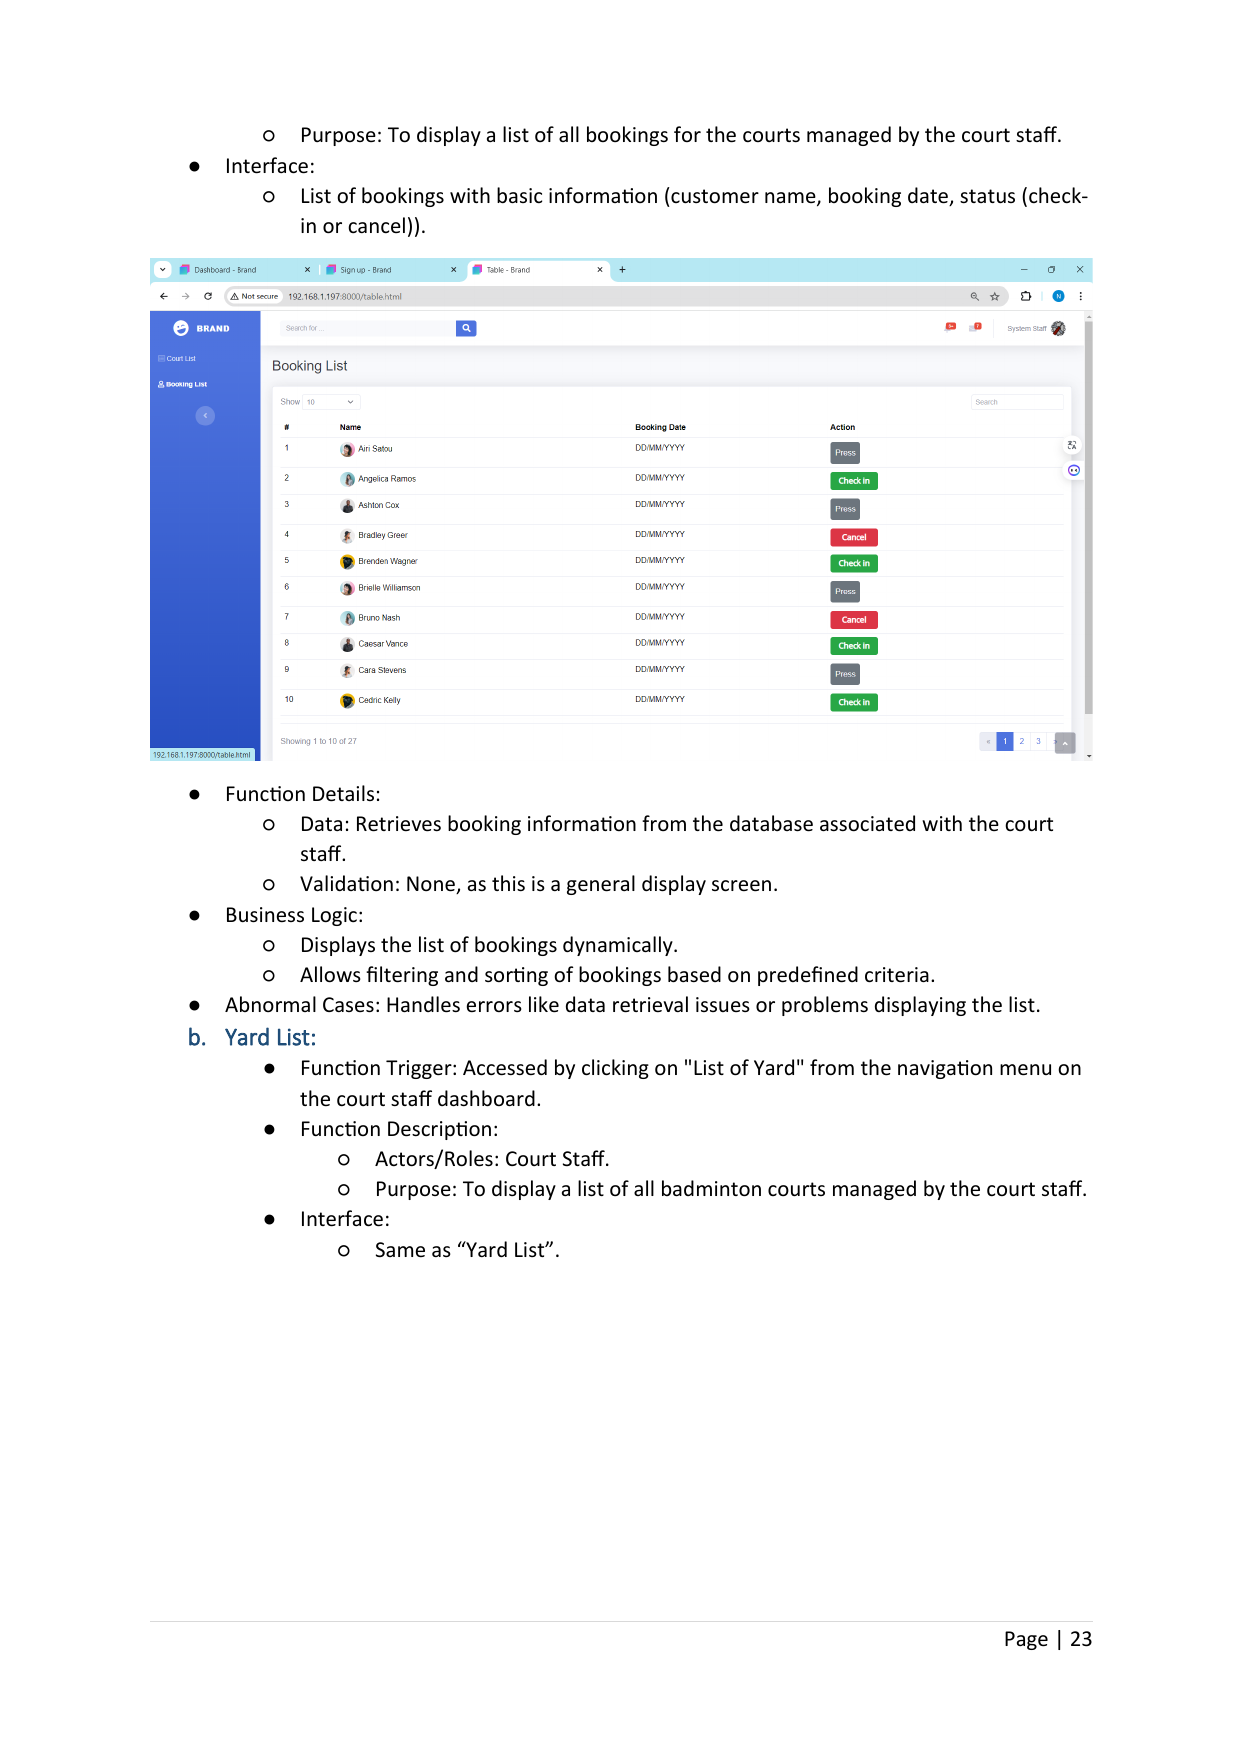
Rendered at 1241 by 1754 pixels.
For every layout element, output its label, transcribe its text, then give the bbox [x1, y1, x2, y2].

list Interface: [187, 151, 1093, 179]
subtitle Yard List: [187, 1021, 1093, 1051]
list Purpose: To display a list of all bookings for the courts managed by the court staff. [262, 121, 1093, 148]
list Function Description: [262, 1114, 1093, 1142]
list Abnormal Cases: Handles errors like data retrieval issues or problems displaying the list. [187, 990, 1093, 1018]
list Allows filtering and sorting of bookings based on predefined criteria. [262, 960, 1093, 988]
list List of bookings with basic information (customer name, booking date, status (check-in or cancel)). [262, 181, 1093, 239]
list Function Details: [187, 779, 1093, 807]
list Function Trigger: Accessed by clicking on "List of Yard" from the navigation menu on the court staff dashboard. [262, 1053, 1093, 1112]
list Interface: [262, 1204, 1093, 1233]
list Validation: None, as this is a general display screen. [262, 869, 1093, 898]
list Actors/Roles: Court Staff. [337, 1144, 1093, 1172]
list Same as “Yard List”. [337, 1235, 1093, 1263]
list Displays the list of bookings dynamically. [262, 930, 1093, 958]
list Data: Retrieves booking information from the database associated with the court staff. [262, 809, 1093, 867]
list Business Logic: [187, 900, 1093, 928]
picture [150, 258, 1093, 761]
list Purpose: To display a list of all badminton courts managed by the court staff. [337, 1174, 1093, 1202]
